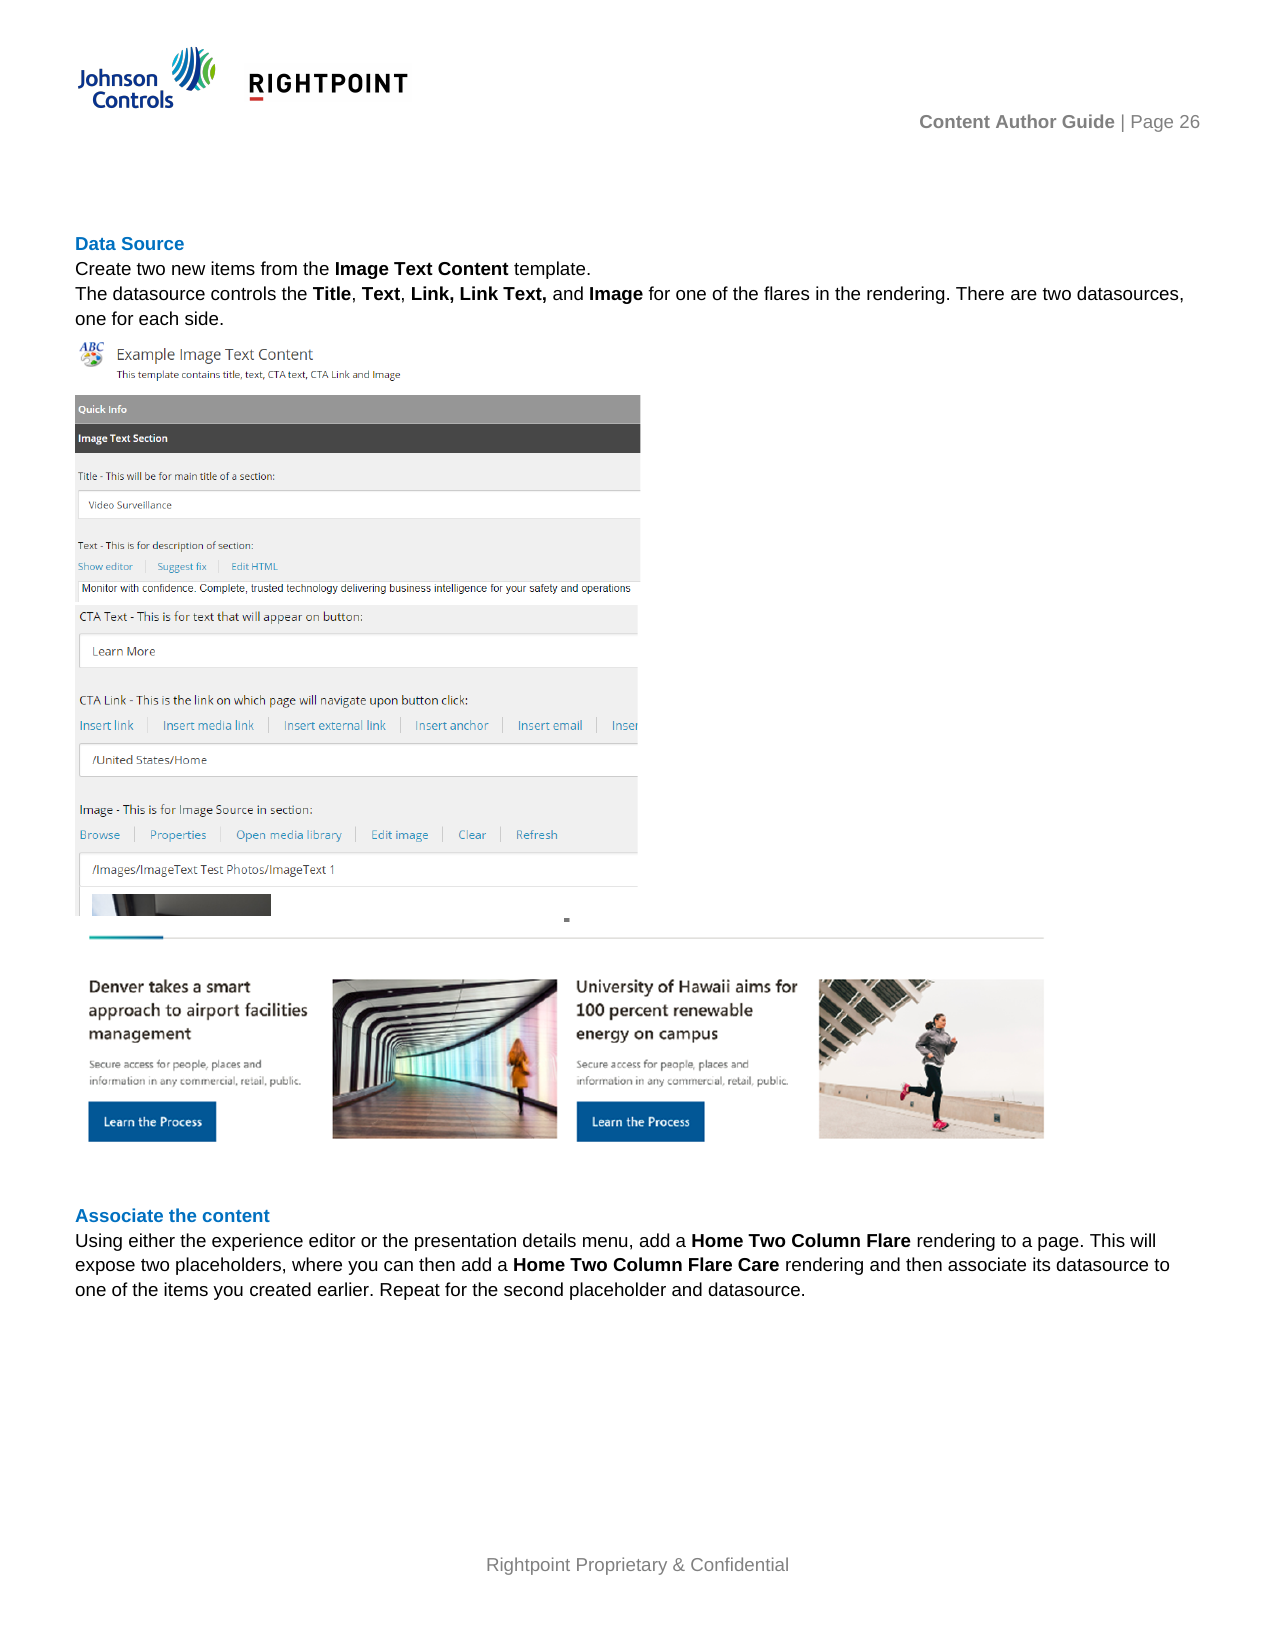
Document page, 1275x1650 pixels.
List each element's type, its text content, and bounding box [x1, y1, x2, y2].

text Using either the experience editor or the presentation details menu, add a Home Two Column Flare rendering to a page. This will expose two placeholders, where you can then add a Home Two Column Flare Care rendering and then associate its datasource to one of the items you created earlier. Repeat for the second placeholder and datasource. [75, 1229, 1200, 1301]
picture [75, 605, 638, 916]
picture [75, 918, 1049, 1156]
text The datasource controls the Title, Text, Link, Link Text, and Image for one of the flares in the rendering. There are two datasources, one for each side. [75, 283, 1200, 329]
picture [75, 44, 218, 111]
picture [243, 63, 413, 102]
subtitle Data Source [75, 233, 1200, 255]
picture [75, 332, 641, 602]
subtitle Associate the content [75, 1205, 1200, 1226]
text Create two new items from the Image Text Content template. [75, 258, 1200, 279]
